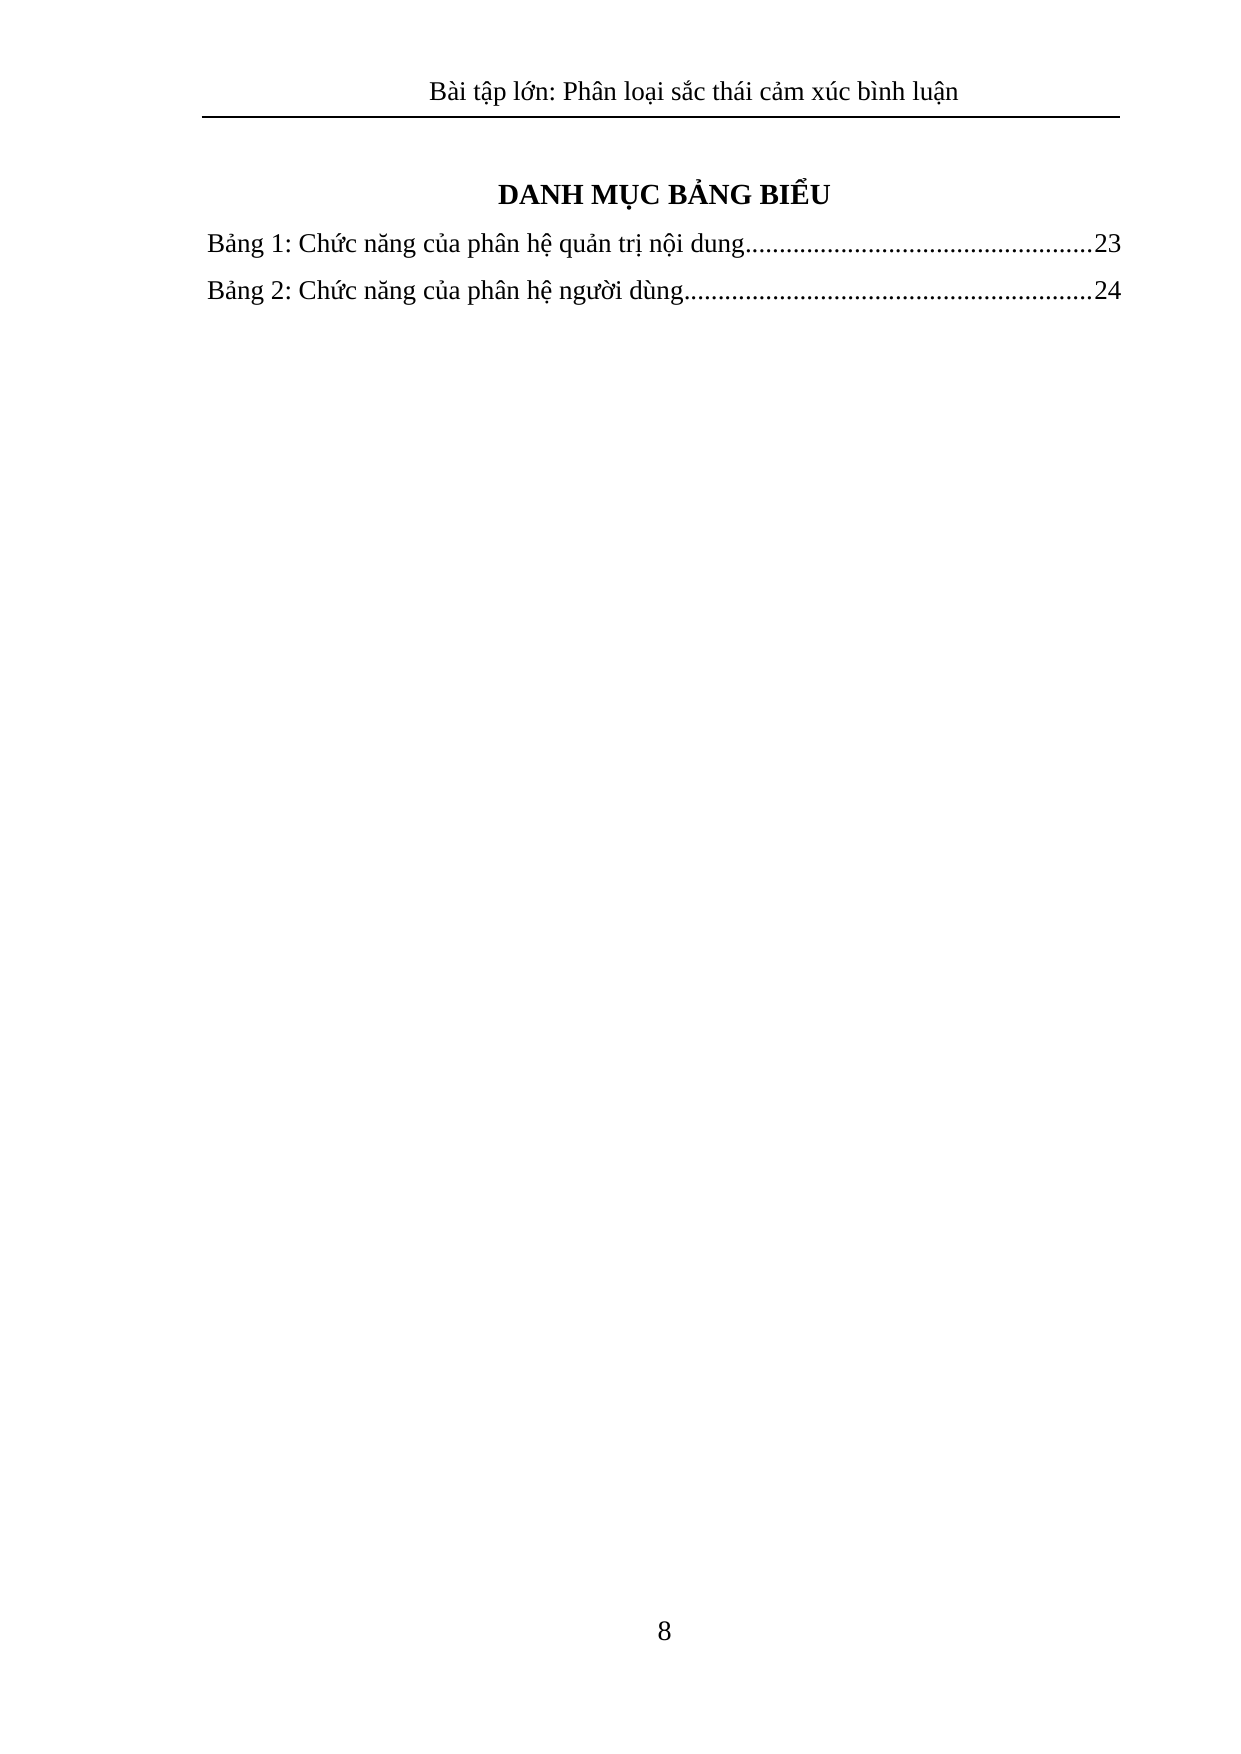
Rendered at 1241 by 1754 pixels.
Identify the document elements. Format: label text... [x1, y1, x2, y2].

text DANH MỤC BẢNG BIỂU [207, 177, 1122, 211]
text Bảng 2: Chức năng của phân hệ người dùng 24 [207, 274, 1122, 305]
text Bảng 1: Chức năng của phân hệ quản trị nội dung 23 [207, 227, 1122, 259]
